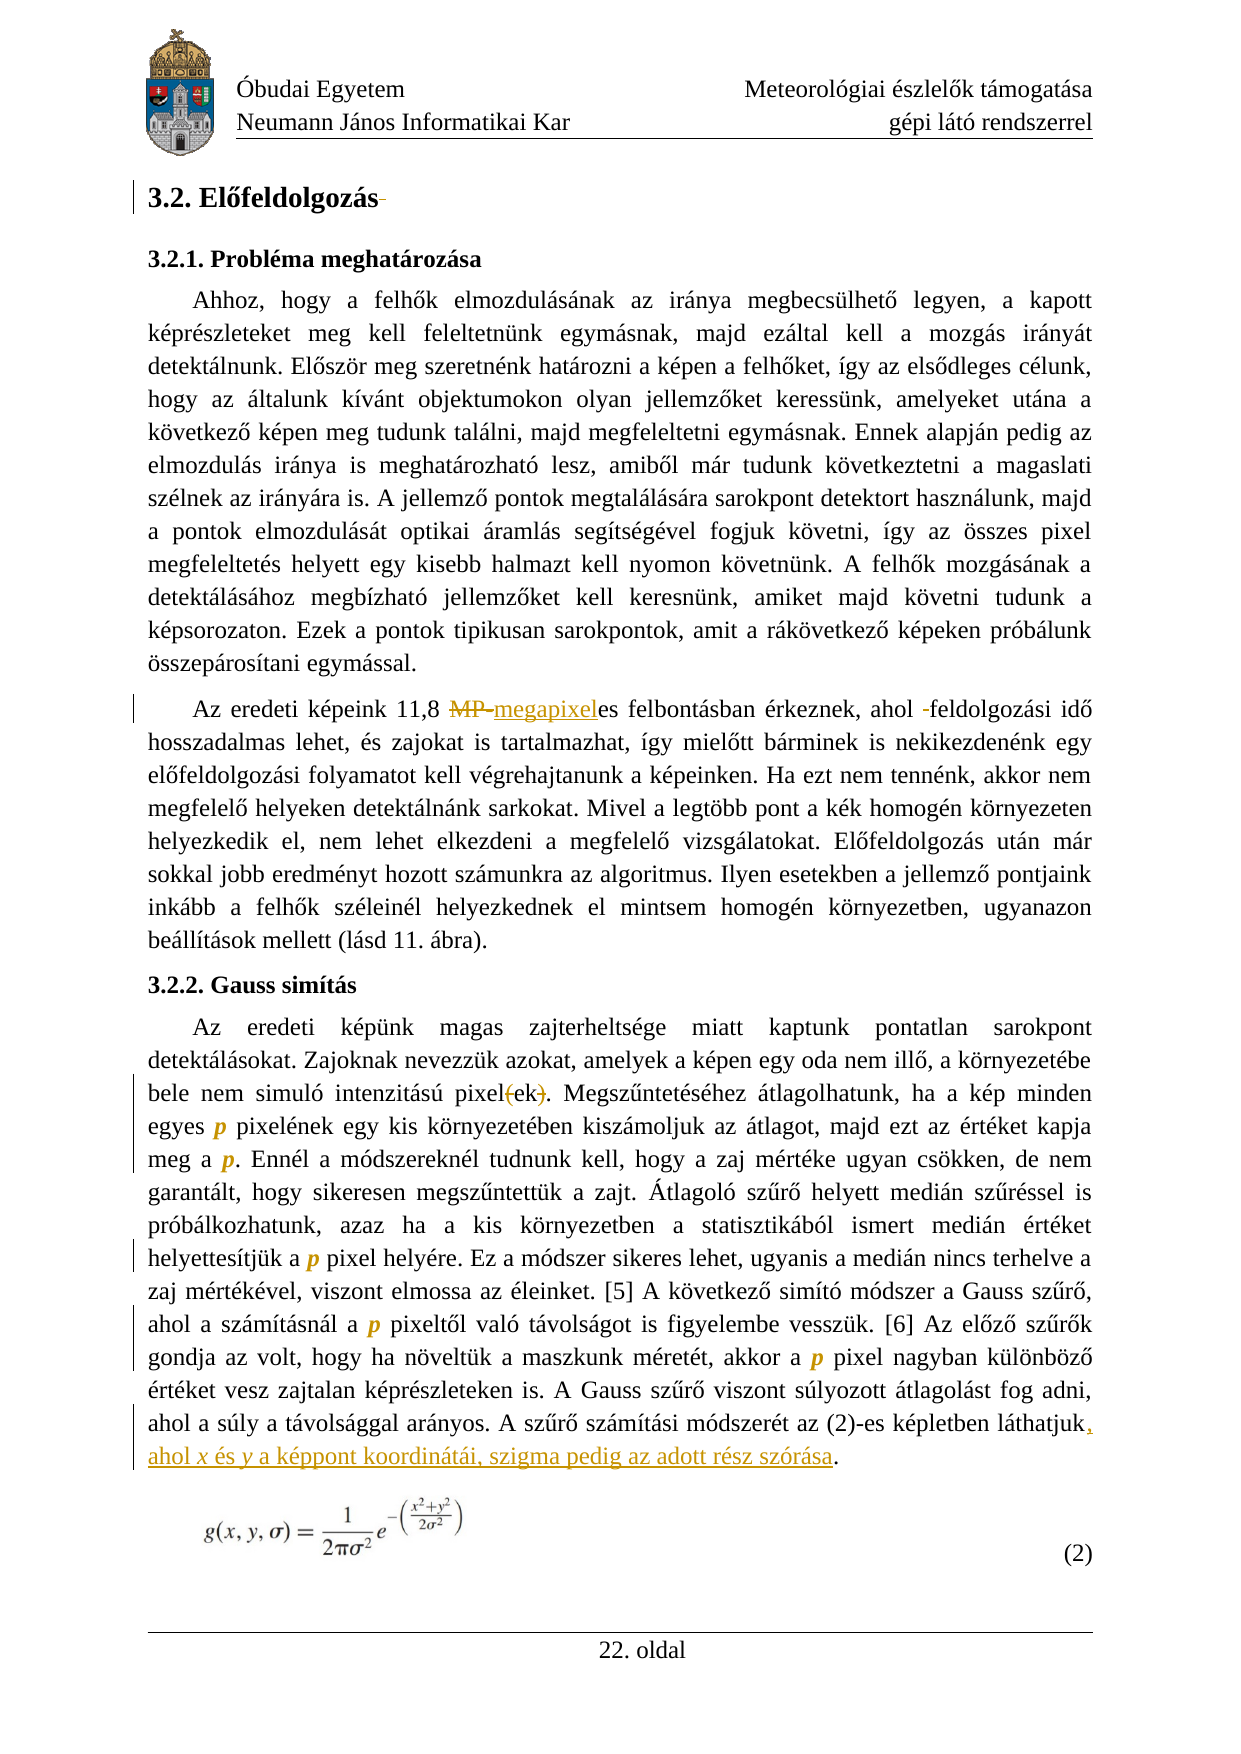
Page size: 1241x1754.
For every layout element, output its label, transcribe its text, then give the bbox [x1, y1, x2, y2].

subtitle 3.2.1. Probléma meghatározása [148, 244, 1093, 273]
text Az eredeti képünk magas zajterheltsége miatt kaptunk pontatlan sarokpont detektálásokat. Zajoknak nevezzük azokat, amelyek a képen egy oda nem illő, a környezetébe bele nem simuló intenzitású pixelek. Megszűntetéséhez átlagolhatunk, ha a kép minden egyes p pixelének egy kis környezetében kiszámoljuk az átlagot, majd ezt az értéket kapja meg a p. Ennél a módszereknél tudnunk kell, hogy a zaj mértéke ugyan csökken, de nem garantált, hogy sikeresen megszűntettük a zajt. Átlagoló szűrő helyett medián szűréssel is próbálkozhatunk, azaz ha a kis környezetben a statisztikából ismert medián értéket helyettesítjük a p pixel helyére. Ez a módszer sikeres lehet, ugyanis a medián nincs terhelve a zaj mértékével, viszont elmossa az éleinket. [5] A következő simító módszer a Gauss szűrő, ahol a számításnál a p pixeltől való távolságot is figyelembe vesszük. [6] Az előző szűrők gondja az volt, hogy ha növeltük a maszkunk méretét, akkor a p pixel nagyban különböző értéket vesz zajtalan képrészleteken is. A Gauss szűrő viszont súlyozott átlagolást fog adni, ahol a súly a távolsággal arányos. A szűrő számítási módszerét az (2)-es képletben láthatjuk. [148, 1012, 1093, 1470]
text Ahhoz, hogy a felhők elmozdulásának az iránya megbecsülhető legyen, a kapott képrészleteket meg kell feleltetnünk egymásnak, majd ezáltal kell a mozgás irányát detektálnunk. Először meg szeretnénk határozni a képen a felhőket, így az elsődleges célunk, hogy az általunk kívánt objektumokon olyan jellemzőket keressünk, amelyeket utána a következő képen meg tudunk találni, majd megfeleltetni egymásnak. Ennek alapján pedig az elmozdulás iránya is meghatározható lesz, amiből már tudunk következtetni a magaslati szélnek az irányára is. A jellemző pontok megtalálására sarokpont detektort használunk, majd a pontok elmozdulását optikai áramlás segítségével fogjuk követni, így az összes pixel megfeleltetés helyett egy kisebb halmazt kell nyomon követnünk. A felhők mozgásának a detektálásához megbízható jellemzőket kell keresnünk, amiket majd követni tudunk a képsorozaton. Ezek a pontok tipikusan sarokpontok, amit a rákövetkező képeken próbálunk összepárosítani egymással. [148, 285, 1093, 677]
picture [146, 28, 215, 157]
picture [192, 1486, 484, 1562]
subtitle 3.2.2. Gauss simítás [148, 971, 1093, 999]
subtitle 3.2. Előfeldolgozás [148, 180, 1093, 214]
text Az eredeti képeink 11,8 es felbontásban érkeznek, ahol feldolgozási idő hosszadalmas lehet, és zajokat is tartalmazhat, így mielőtt bárminek is nekikezdenénk egy előfeldolgozási folyamatot kell végrehajtanunk a képeinken. Ha ezt nem tennénk, akkor nem megfelelő helyeken detektálnánk sarkokat. Mivel a legtöbb pont a kék homogén környezeten helyezkedik el, nem lehet elkezdeni a megfelelő vizsgálatokat. Előfeldolgozás után már sokkal jobb eredményt hozott számunkra az algoritmus. Ilyen esetekben a jellemző pontjaink inkább a felhők széleinél helyezkednek el mintsem homogén környezetben, ugyanazon beállítások mellett (lásd 11. ábra). [148, 694, 1093, 954]
